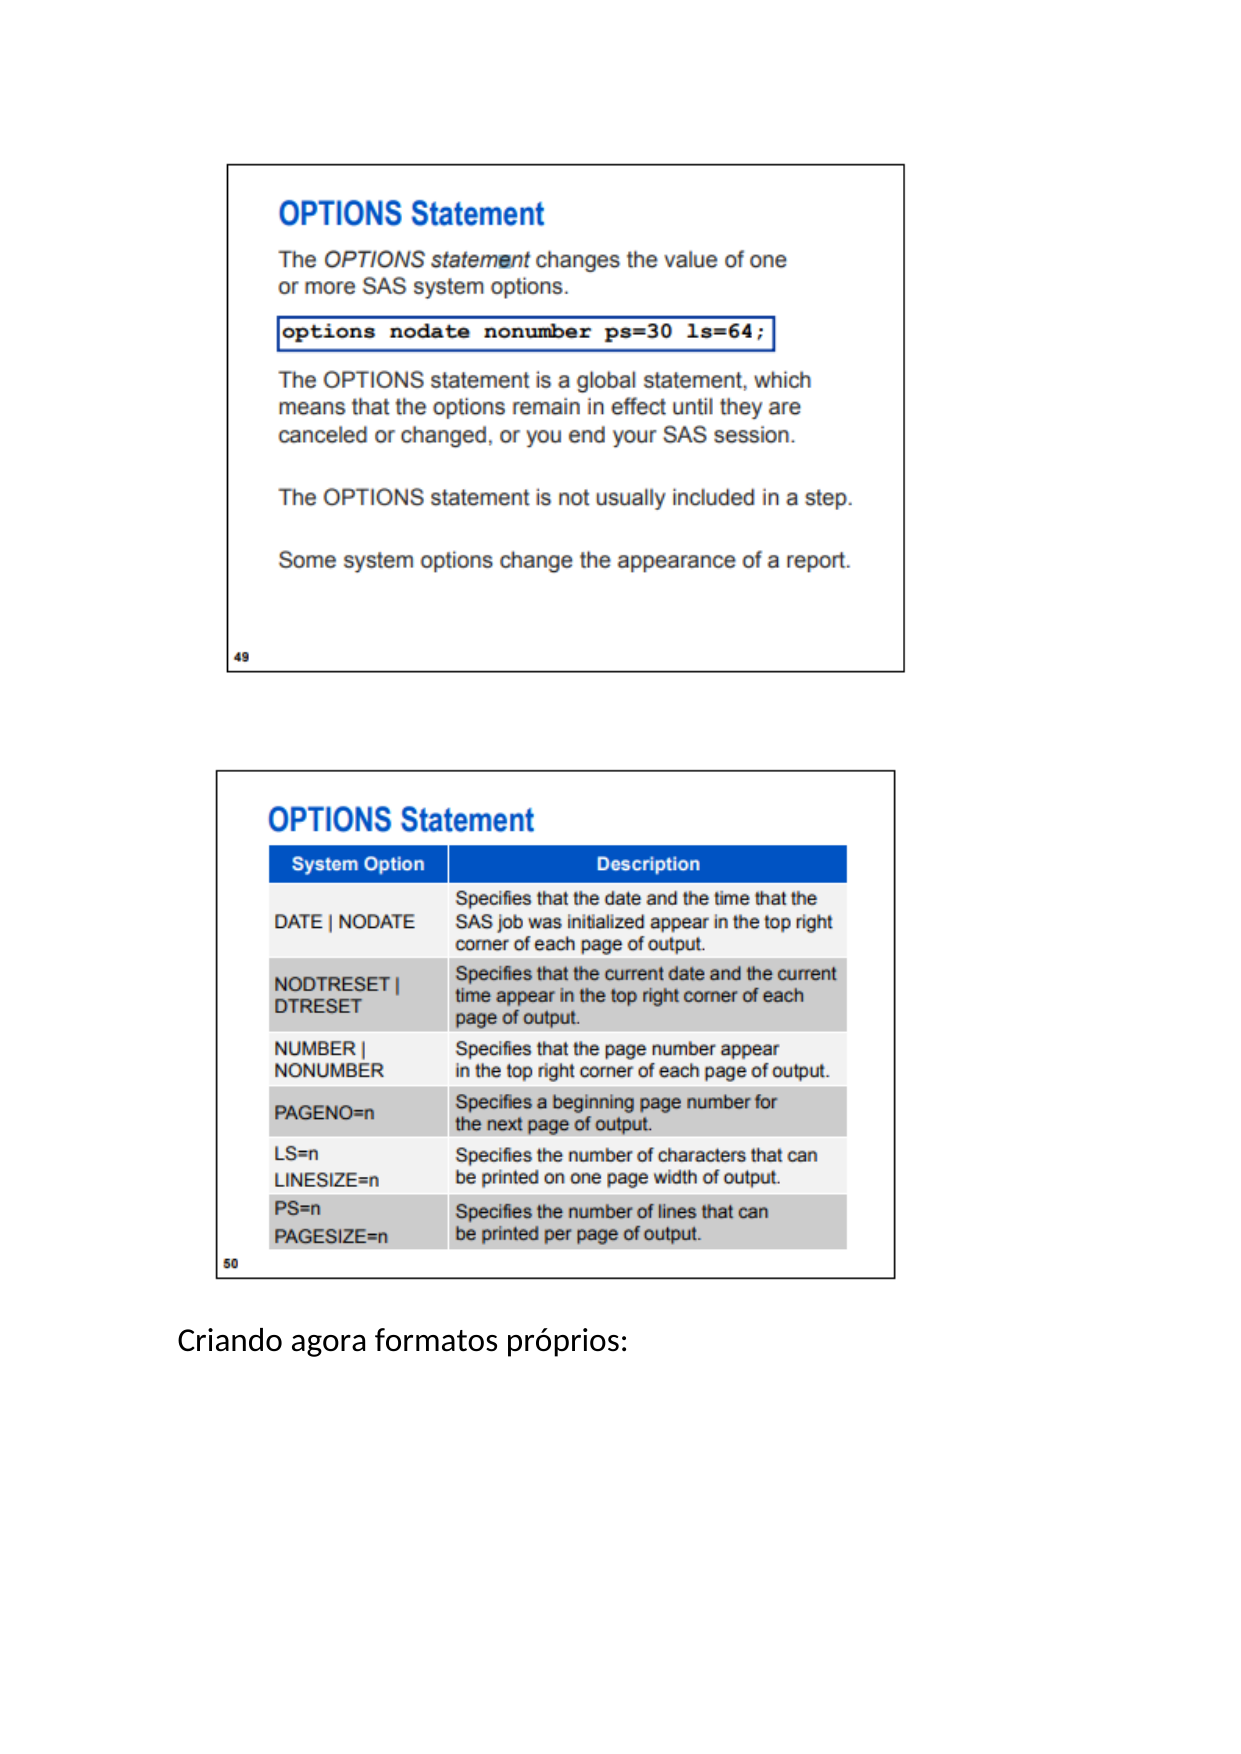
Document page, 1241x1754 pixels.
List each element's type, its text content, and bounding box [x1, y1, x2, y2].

text Criando agora formatos próprios: [177, 1319, 1063, 1360]
picture [177, 147, 952, 715]
picture [177, 739, 938, 1295]
